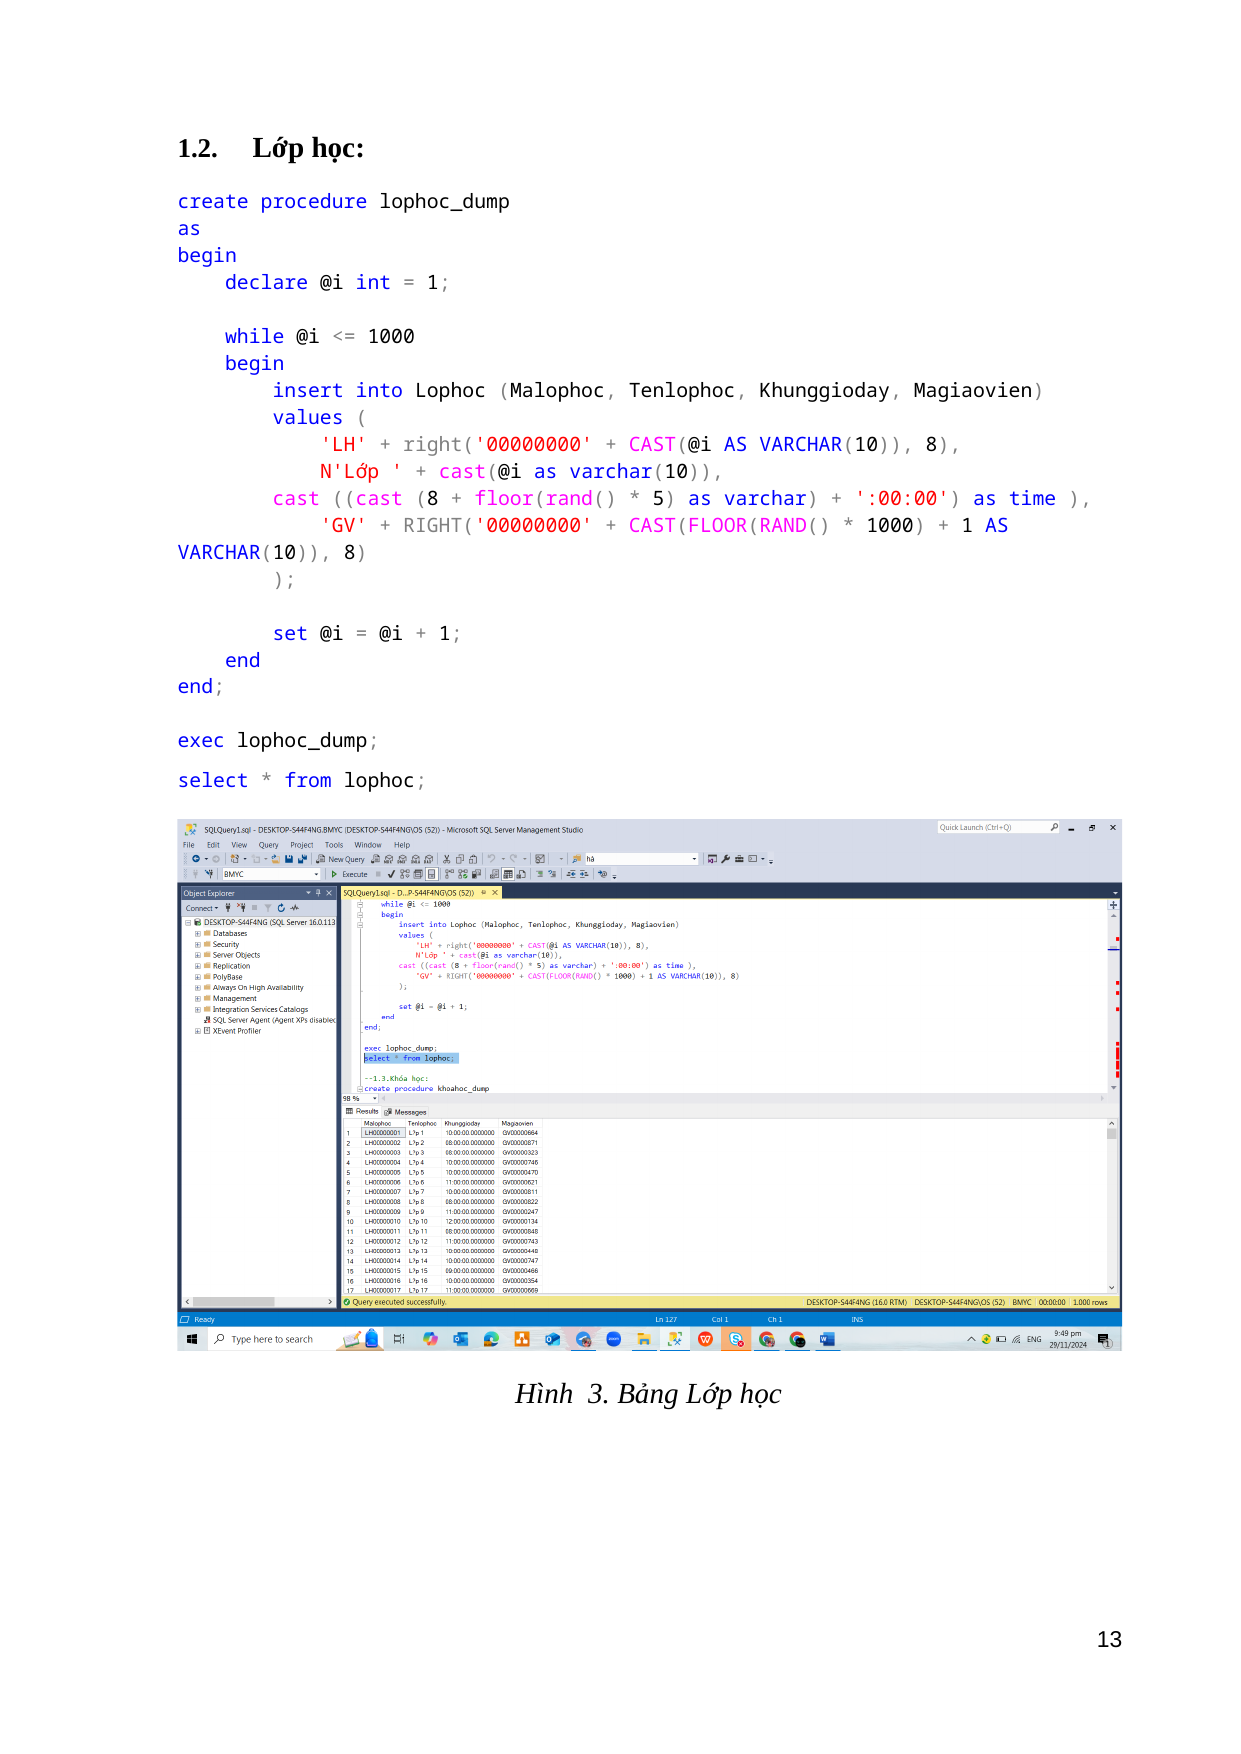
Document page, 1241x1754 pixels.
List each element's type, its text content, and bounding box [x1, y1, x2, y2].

text cast ((cast (8 + floor(rand() * 5) as varchar) + ':00:00') as time ), [177, 484, 1122, 511]
text insert into Lophoc (Malophoc, Tenlophoc, Khunggioday, Magiaovien) [177, 376, 1122, 403]
subtitle Lớp học: [177, 131, 1122, 164]
text end; [177, 673, 1122, 700]
text 'GV' + RIGHT('00000000' + CAST(FLOOR(RAND() * 1000) + 1 AS VARCHAR(10)), 8) [177, 511, 1122, 565]
text create procedure lophoc_dump [177, 187, 1122, 214]
text begin [177, 241, 1122, 268]
text ); [177, 565, 1122, 592]
text while @i <= 1000 [177, 322, 1122, 349]
text exec lophoc_dump; [177, 727, 1122, 754]
text select * from lophoc; [177, 766, 1122, 793]
text end [177, 646, 1122, 673]
picture [177, 819, 1123, 1351]
text N'Lớp ' + cast(@i as varchar(10)), [177, 457, 1122, 484]
text declare @i int = 1; [177, 268, 1122, 295]
text 'LH' + right('00000000' + CAST(@i AS VARCHAR(10)), 8), [177, 430, 1122, 457]
text begin [177, 349, 1122, 376]
text Hình 3. Bảng Lớp học [177, 1376, 1122, 1410]
text set @i = @i + 1; [177, 619, 1122, 646]
text values ( [177, 403, 1122, 430]
text as [177, 214, 1122, 241]
